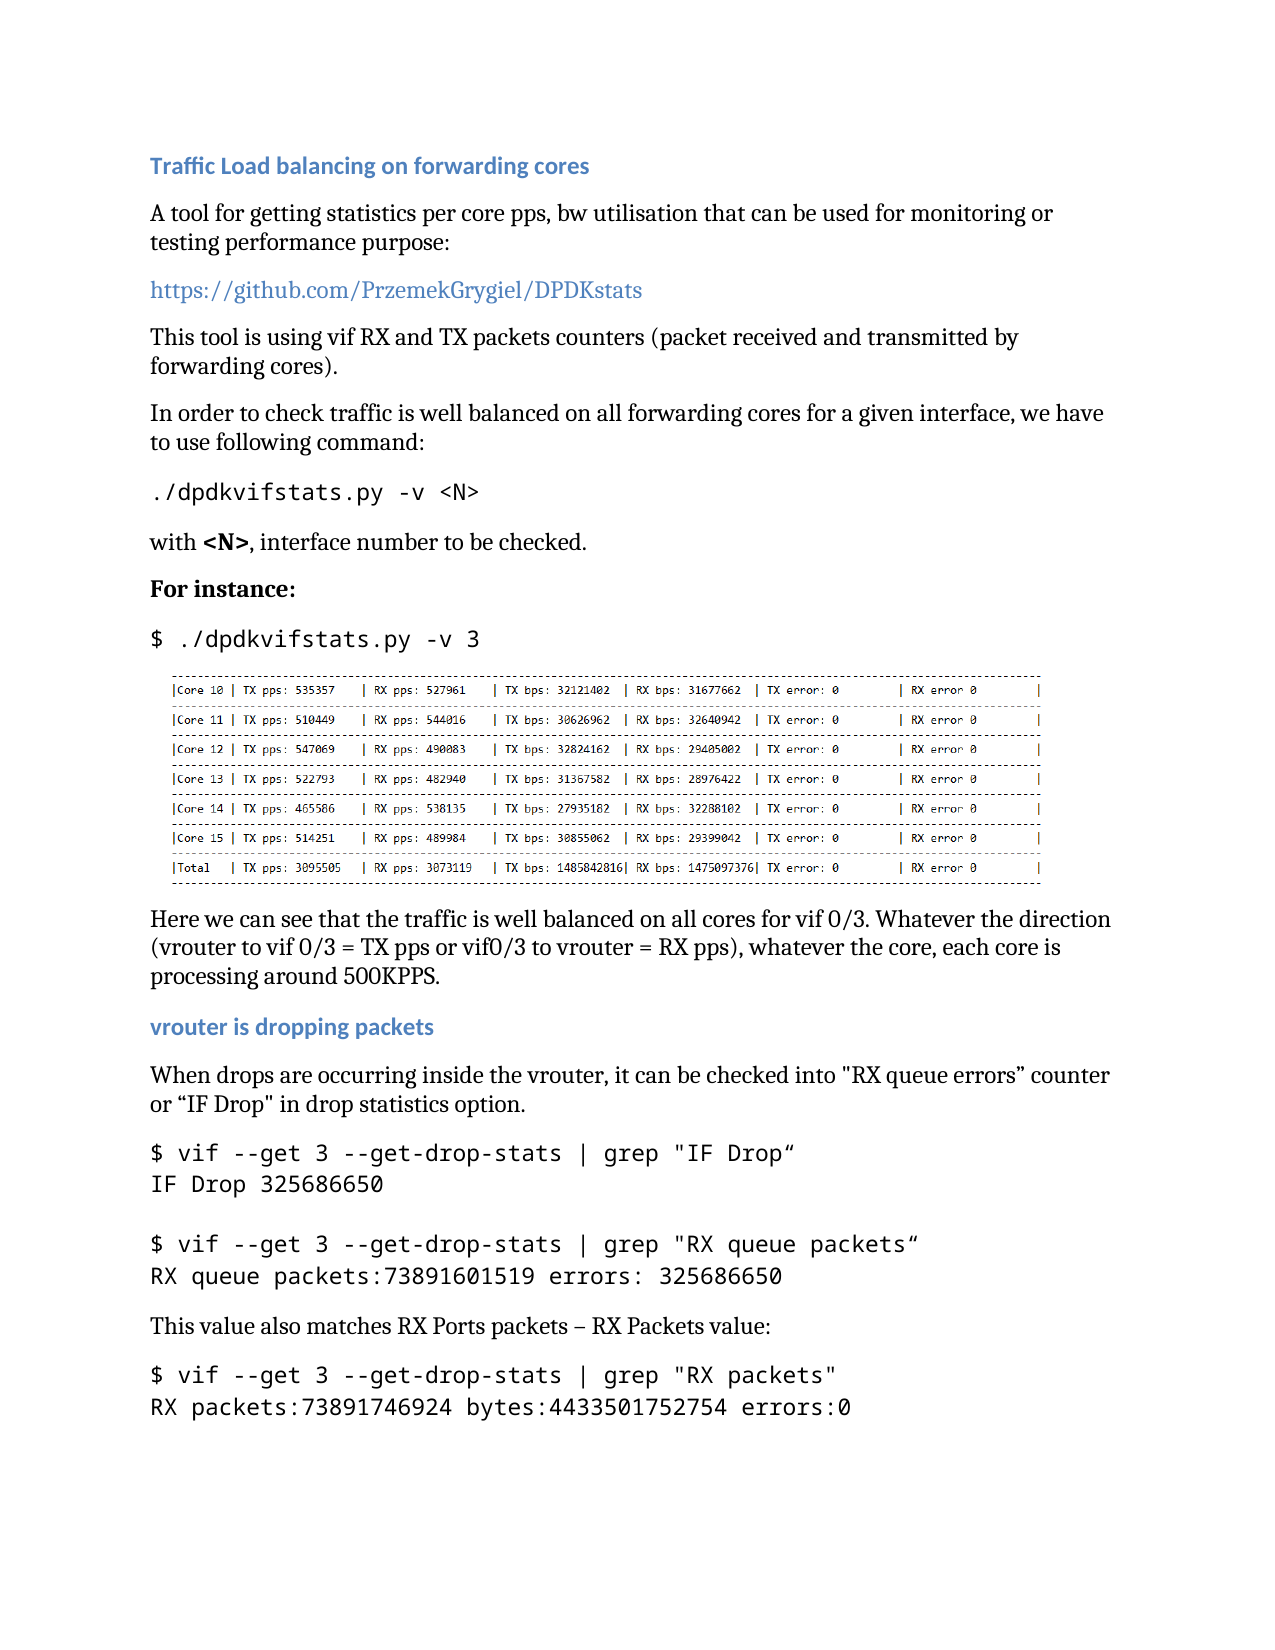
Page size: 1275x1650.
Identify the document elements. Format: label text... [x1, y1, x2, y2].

text A tool for getting statistics per core pps, bw utilisation that can be used for monitoring or testing performance purpose: [150, 199, 1125, 257]
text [150, 1359, 1125, 1450]
text When drops are occurring inside the vrouter, it can be checked into "RX queue errors” counter or “IF Drop" in drop statistics option. [150, 1061, 1125, 1118]
text This value also matches RX Ports packets – RX Packets value: [150, 1312, 1125, 1340]
subtitle Traffic Load balancing on forwarding cores [150, 150, 1125, 181]
text This tool is using vif RX and TX packets counters (packet received and transmitted by forwarding cores). [150, 323, 1125, 381]
text Here we can see that the traffic is well balanced on all cores for vif 0/3. Whatever the direction (vrouter to vif 0/3 = TX pps or vif0/3 to vrouter = RX pps), whatever the core, each core is processing around 500KPPS. [150, 904, 1125, 991]
subtitle vrouter is dropping packets [150, 1012, 1125, 1042]
text with <N>, interface number to be checked. [150, 528, 1125, 556]
text $ vif --get 3 --get-drop-stats | grep "IF Drop“ IF Drop 325686650 $ vif --get 3 --get-drop-stats | grep "RX queue packets“ RX queue packets:73891601519 errors: 325686650 [150, 1137, 1125, 1291]
text https://github.com/PrzemekGrygiel/DPDKstats [150, 276, 1125, 304]
text For instance: [150, 575, 1125, 604]
text ./dpdkvifstats.py -v <N> [150, 476, 1125, 507]
picture [168, 674, 1044, 886]
text In order to check traffic is well balanced on all forwarding cores for a given interface, we have to use following command: [150, 399, 1125, 457]
text $ ./dpdkvifstats.py -v 3 [150, 623, 1125, 654]
